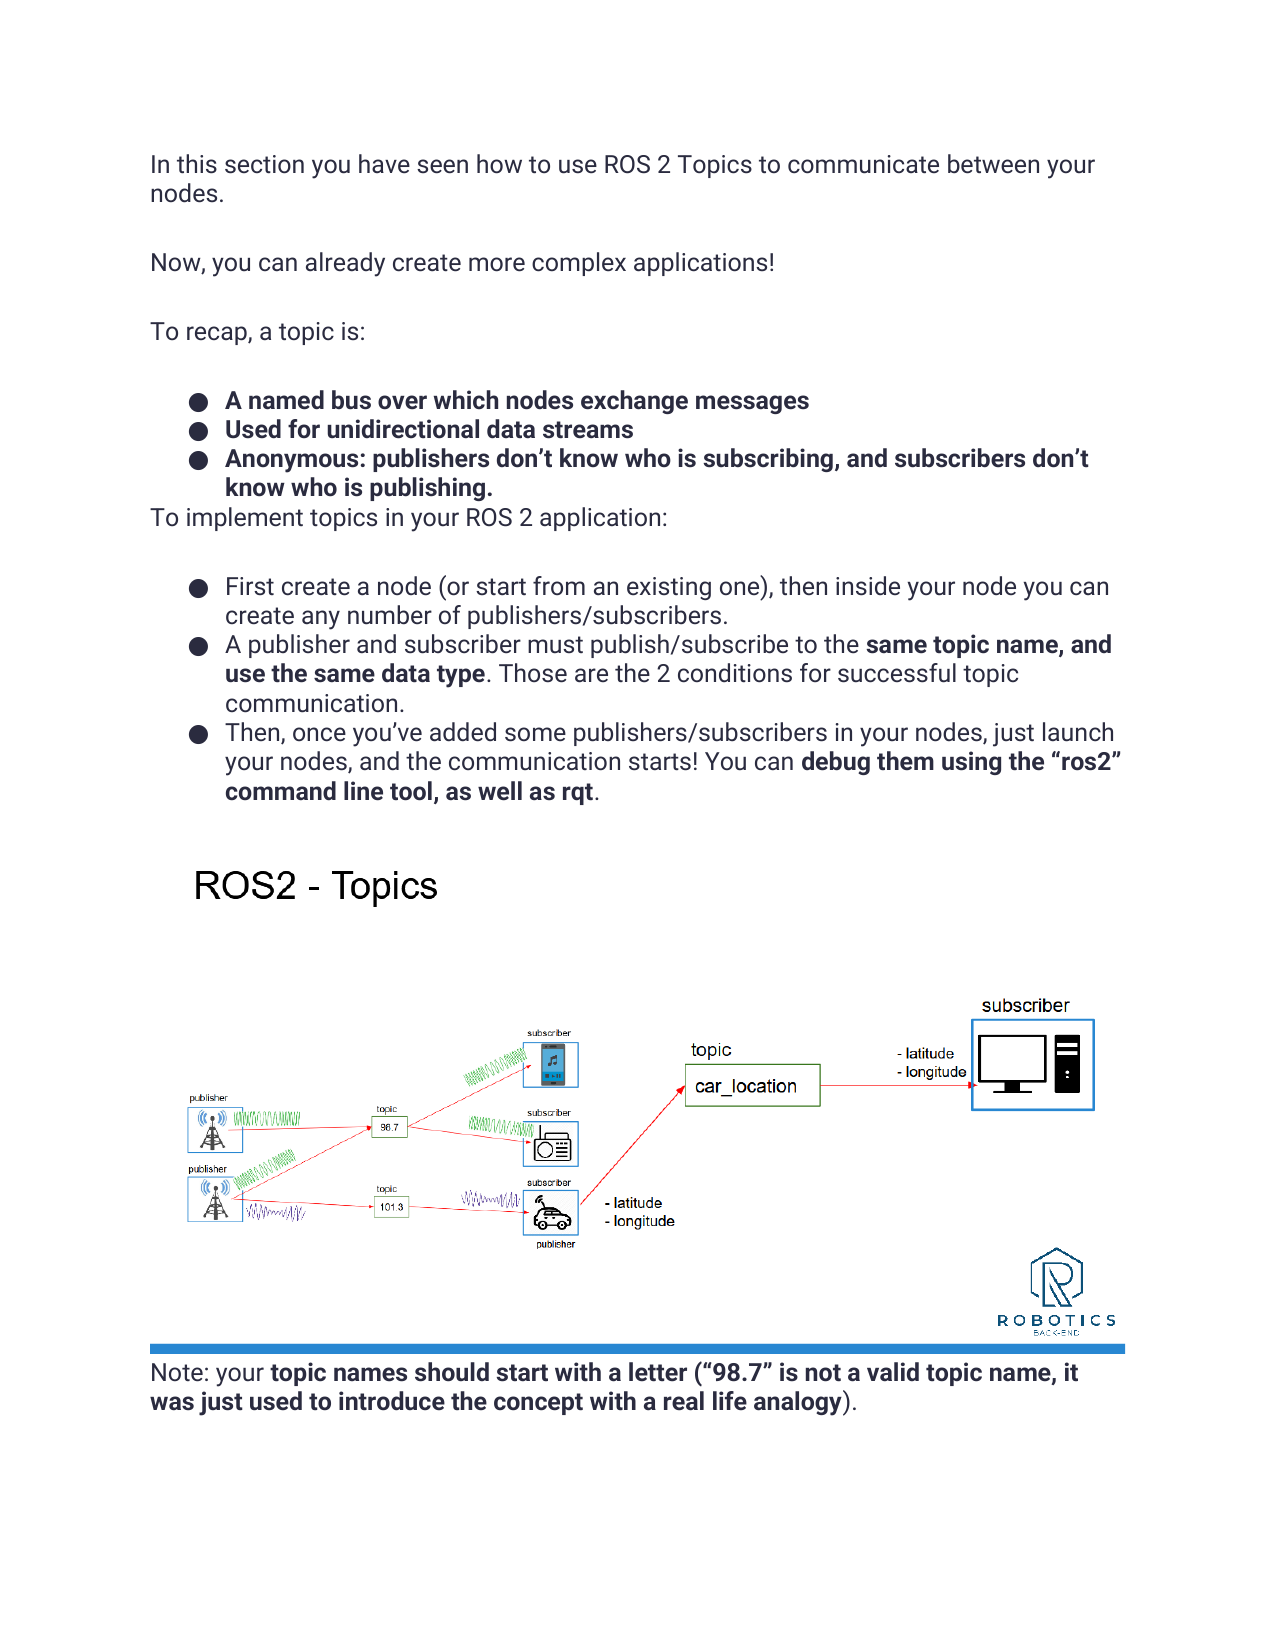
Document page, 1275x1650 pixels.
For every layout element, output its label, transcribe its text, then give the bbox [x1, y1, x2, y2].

list Anonymous: publishers don’t know who is subscribing, and subscribers don’t know who is publishing. [187, 444, 1125, 503]
text To recap, a topic is: [150, 317, 1125, 346]
list A publisher and subscriber must publish/subscribe to the same topic name, and use the same data type. Those are the 2 conditions for successful topic communication. [187, 630, 1125, 718]
text To implement topics in your ROS 2 application: [150, 503, 1125, 532]
list First create a node (or start from an existing one), then inside your node you can create any number of publishers/subscribers. [187, 572, 1125, 630]
list Used for unidirectional data streams [187, 415, 1125, 444]
picture [150, 806, 1125, 1354]
text Now, you can already create more complex applications! [150, 248, 1125, 277]
list A named bus over which nodes exchange messages [187, 386, 1125, 415]
text In this section you have seen how to use ROS 2 Topics to communicate between your nodes. [150, 150, 1125, 208]
list Then, once you’ve added some publishers/subscribers in your nodes, just launch your nodes, and the communication starts! You can debug them using the “ros2” command line tool, as well as rqt. [187, 718, 1125, 806]
text Note: your topic names should start with a letter (“98.7” is not a valid topic name, it was just used to introduce the concept with a real life analogy). [150, 1358, 1125, 1416]
